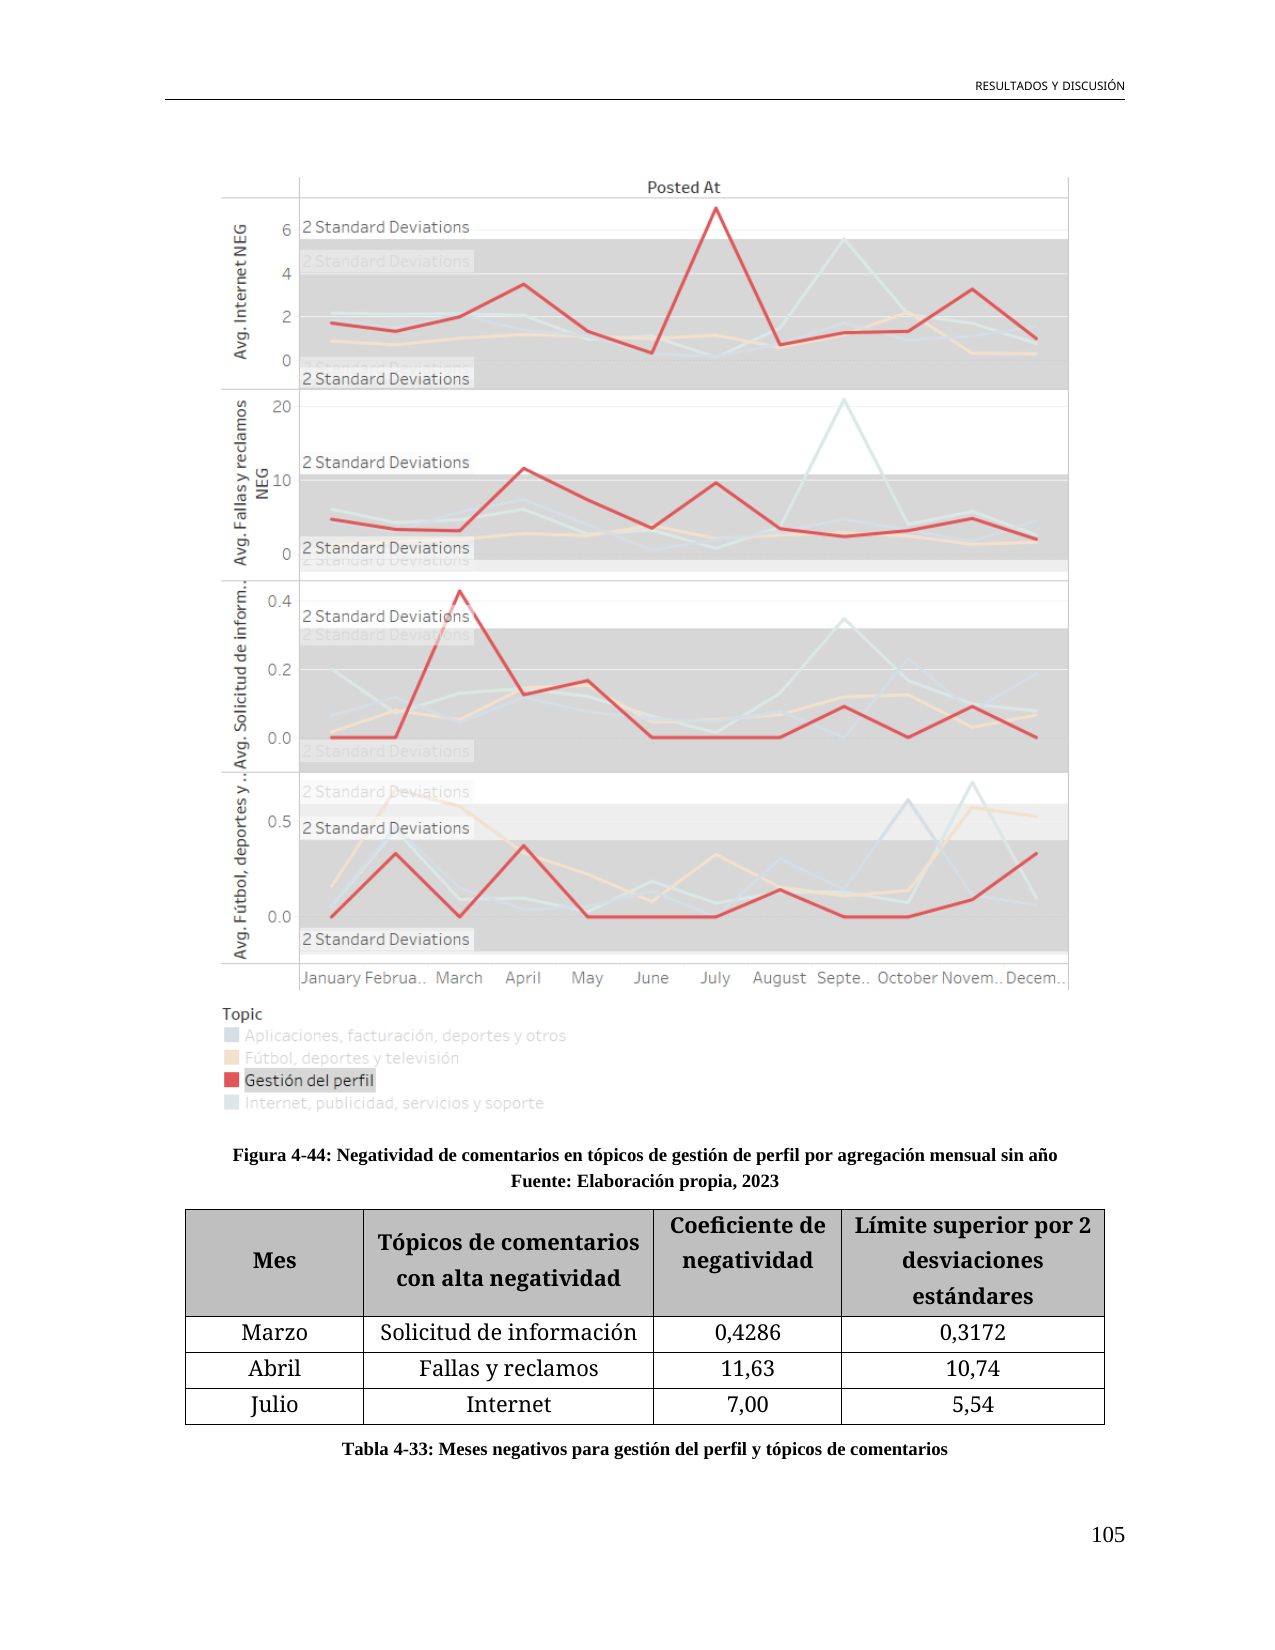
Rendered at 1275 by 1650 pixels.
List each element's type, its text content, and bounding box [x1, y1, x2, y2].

table_header Coeficiente de negatividad [654, 1210, 841, 1316]
table_header Mes [186, 1210, 363, 1316]
table_cell Julio [186, 1389, 363, 1424]
text Fuente: Elaboración propia, 2023 [165, 1170, 1125, 1192]
table_cell Fallas y reclamos [364, 1353, 653, 1388]
table_cell Internet [364, 1389, 653, 1424]
table_cell 11,63 [654, 1353, 841, 1388]
table_cell Abril [186, 1353, 363, 1388]
picture [221, 177, 1069, 1115]
table_cell Marzo [186, 1317, 363, 1352]
table_header Límite superior por 2 desviaciones estándares [842, 1210, 1104, 1316]
table_cell 0,3172 [842, 1317, 1104, 1352]
table_cell Solicitud de información [364, 1317, 653, 1352]
table_header Tópicos de comentarios con alta negatividad [364, 1210, 653, 1316]
table_cell 7,00 [654, 1389, 841, 1424]
table_cell 0,4286 [654, 1317, 841, 1352]
table_cell 10,74 [842, 1353, 1104, 1388]
table_cell 5,54 [842, 1389, 1104, 1424]
